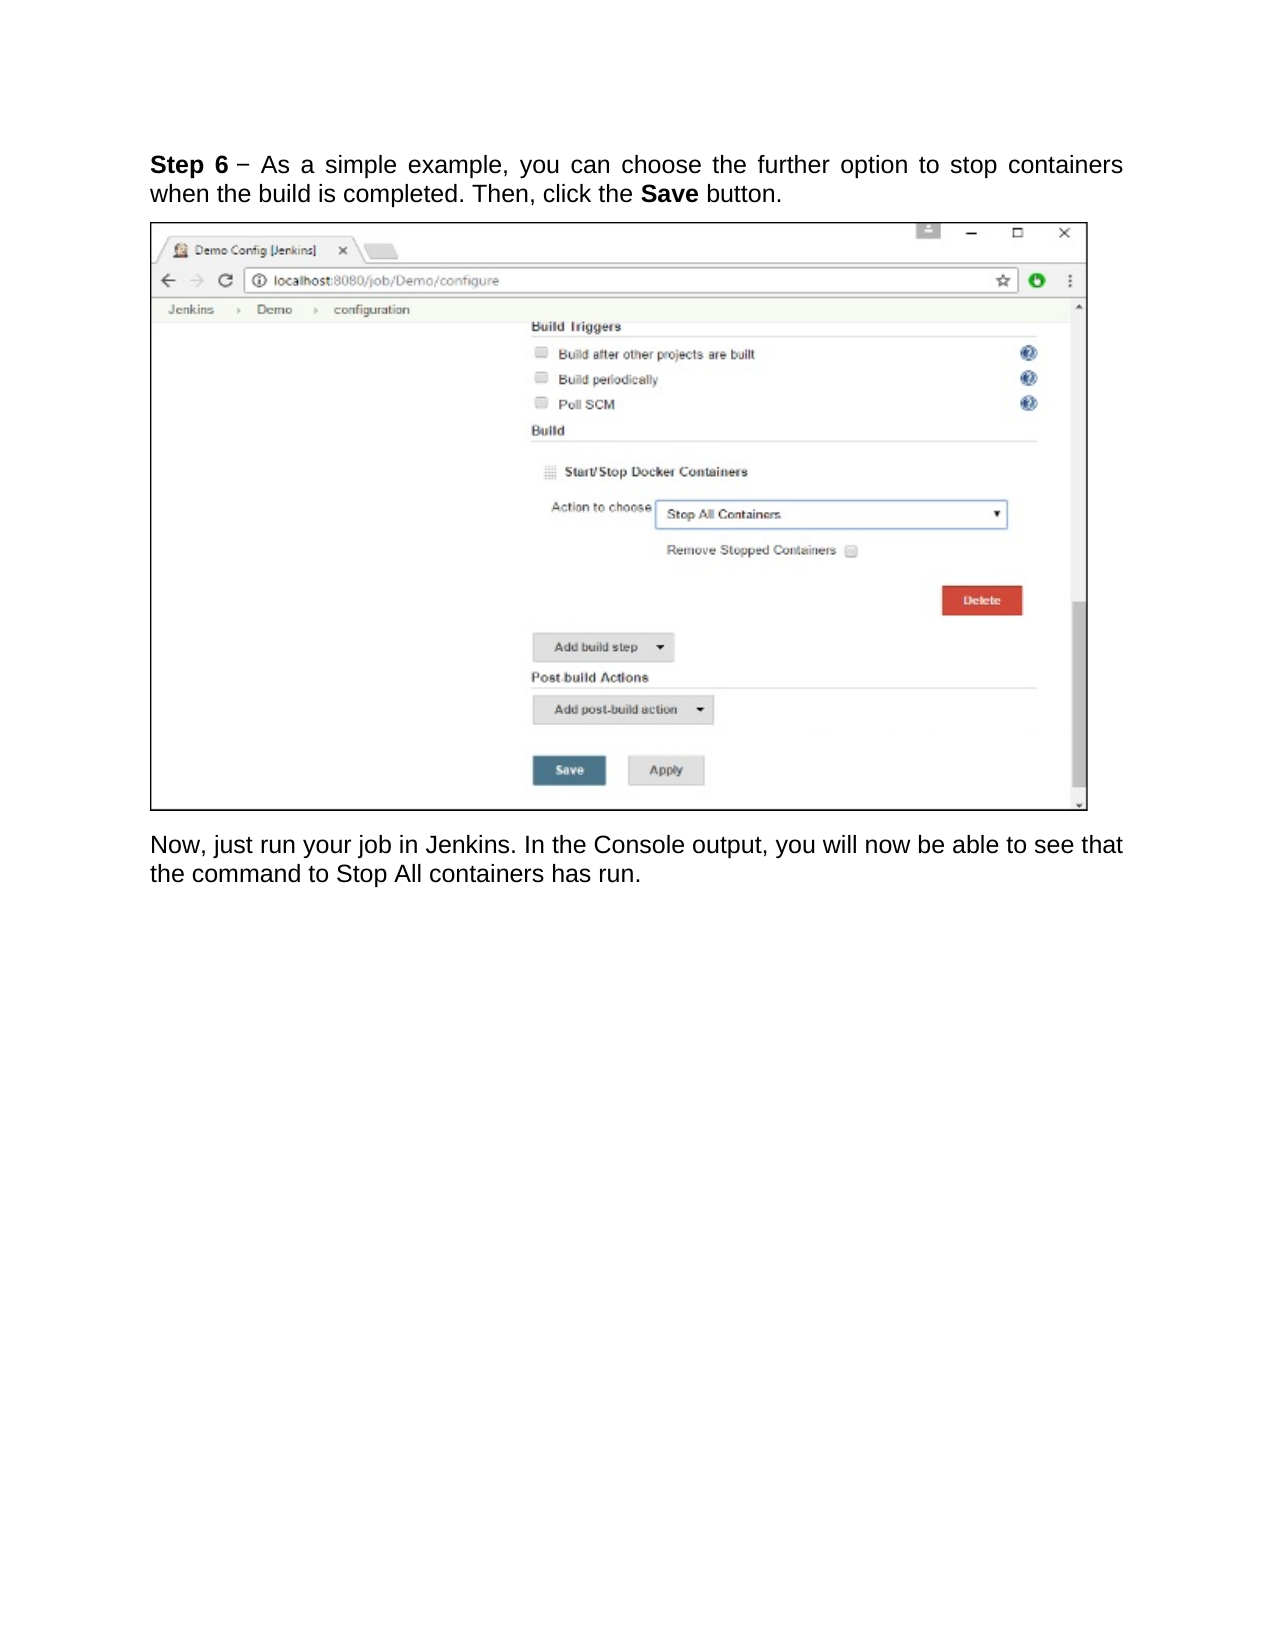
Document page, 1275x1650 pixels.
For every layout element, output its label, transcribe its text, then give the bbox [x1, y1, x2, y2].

text Step 6 − As a simple example, you can choose the further option to stop containers when the build is completed. Then, click the Save button. [150, 150, 1125, 207]
text Now, just run your job in Jenkins. In the Console output, you will now be able to see that the command to Stop All containers has run. [150, 830, 1125, 887]
picture [150, 222, 1088, 811]
